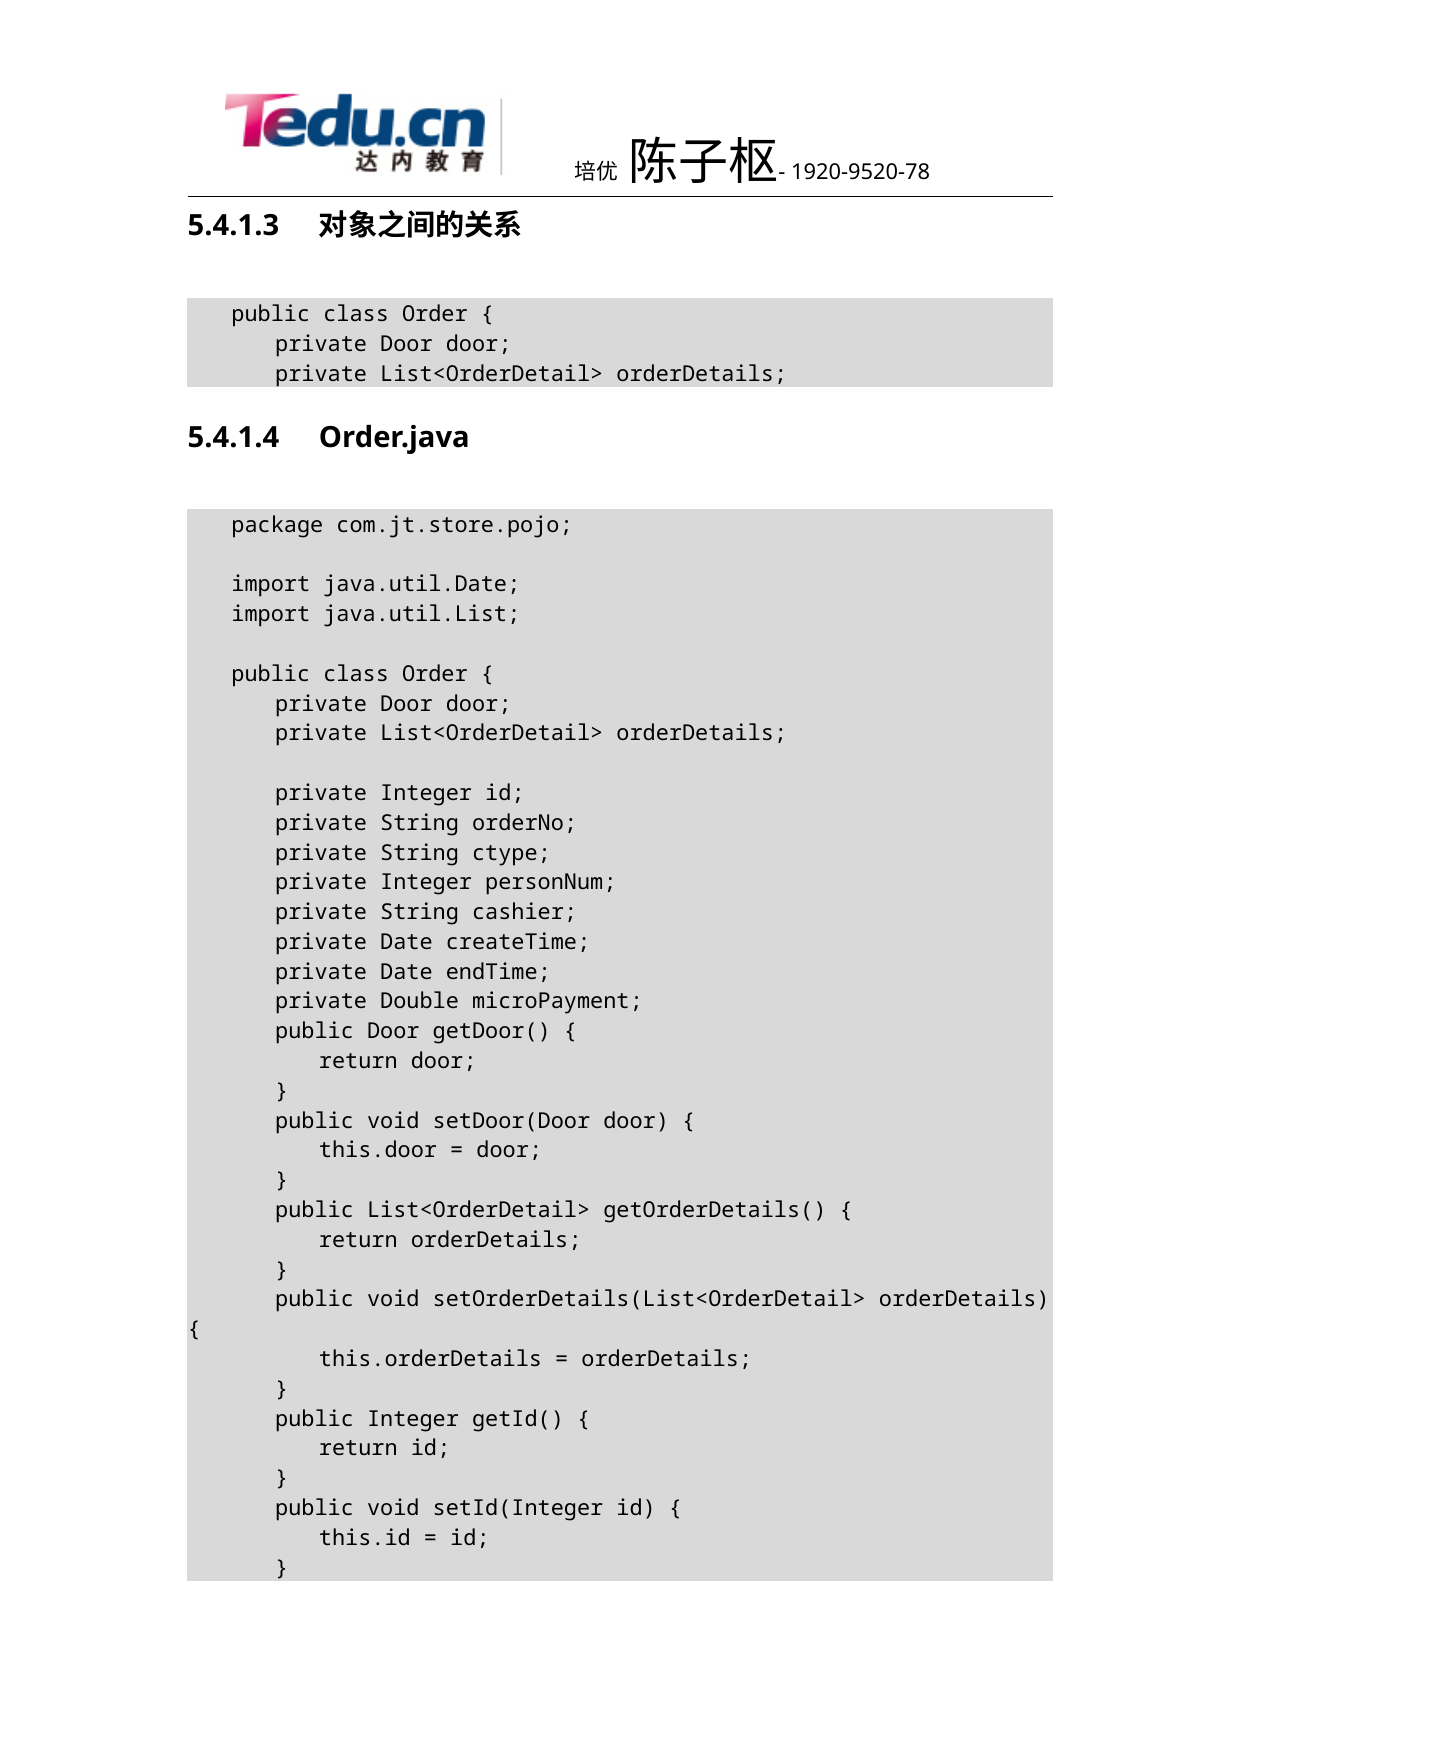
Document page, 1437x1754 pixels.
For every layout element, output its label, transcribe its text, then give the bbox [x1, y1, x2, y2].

text return orderDetails; [187, 1224, 1053, 1253]
text import java.util.Date; [187, 568, 1053, 598]
text private List<OrderDetail> orderDetails; [187, 358, 1053, 387]
text private Integer personNum; [187, 866, 1053, 896]
text public void setDoor(Door door) { [187, 1104, 1053, 1134]
text import java.util.List; [187, 598, 1053, 628]
text public void setId(Integer id) { [187, 1492, 1053, 1522]
text } [187, 1164, 1053, 1194]
text public List<OrderDetail> getOrderDetails() { [187, 1194, 1053, 1224]
text private Door door; [187, 687, 1053, 717]
text public class Order { [187, 658, 1053, 687]
subtitle 对象之间的关系 [187, 202, 1053, 244]
text private Double microPayment; [187, 985, 1053, 1015]
text return id; [187, 1432, 1053, 1462]
text } [187, 1373, 1053, 1402]
text this.door = door; [187, 1134, 1053, 1164]
text private String cashier; [187, 896, 1053, 926]
subtitle Order.java [187, 417, 1053, 456]
text private String orderNo; [187, 807, 1053, 836]
text } [187, 1551, 1053, 1581]
text private Door door; [187, 328, 1053, 358]
text public void setOrderDetails(List<OrderDetail> orderDetails) { [187, 1283, 1053, 1343]
text package com.jt.store.pojo; [187, 509, 1053, 538]
text public Integer getId() { [187, 1402, 1053, 1432]
text private String ctype; [187, 836, 1053, 866]
text private List<OrderDetail> orderDetails; [187, 717, 1053, 747]
text } [187, 1075, 1053, 1104]
text public Door getDoor() { [187, 1015, 1053, 1045]
text } [187, 1462, 1053, 1492]
text public class Order { [187, 298, 1053, 328]
text private Date endTime; [187, 956, 1053, 985]
text private Date createTime; [187, 926, 1053, 956]
text this.orderDetails = orderDetails; [187, 1343, 1053, 1373]
text return door; [187, 1045, 1053, 1075]
text this.id = id; [187, 1522, 1053, 1551]
picture [225, 88, 507, 180]
text } [187, 1253, 1053, 1283]
text private Integer id; [187, 777, 1053, 807]
